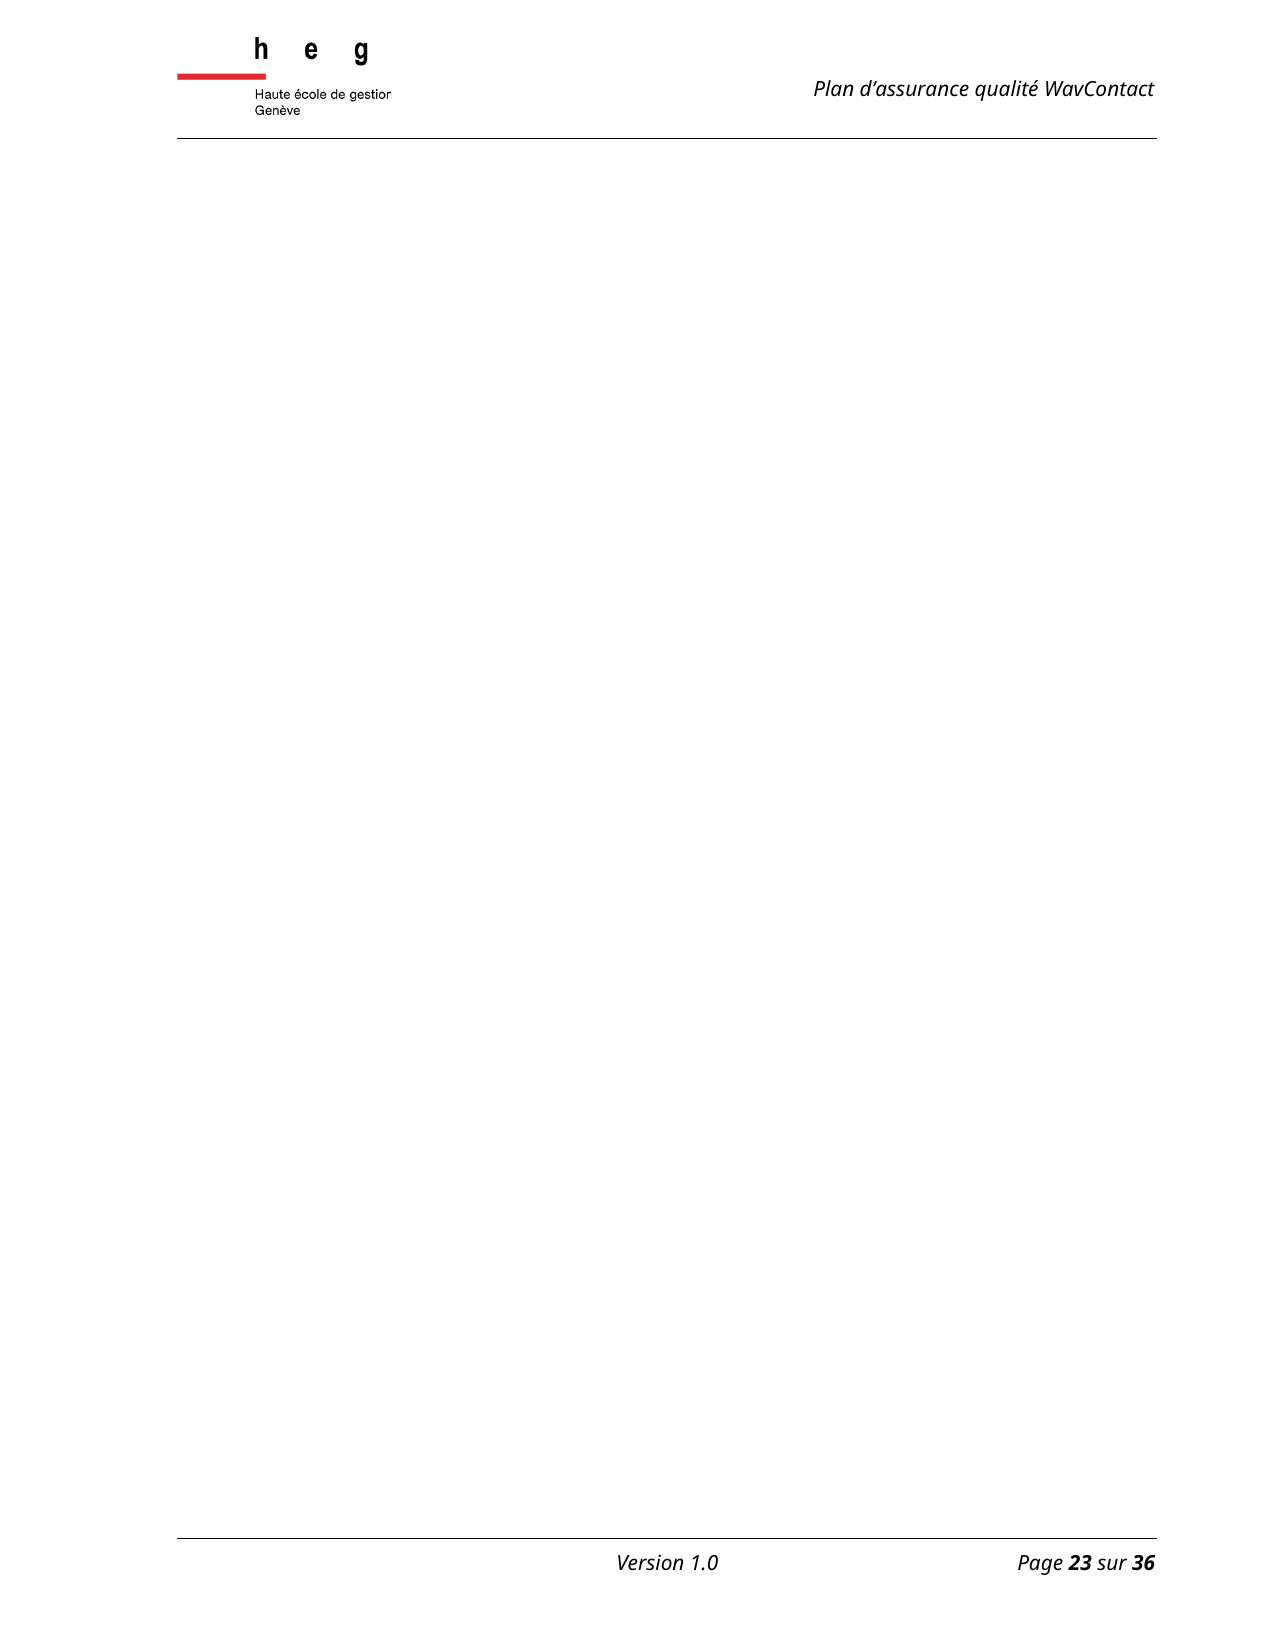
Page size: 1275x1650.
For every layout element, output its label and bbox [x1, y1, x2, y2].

picture [177, 35, 392, 116]
